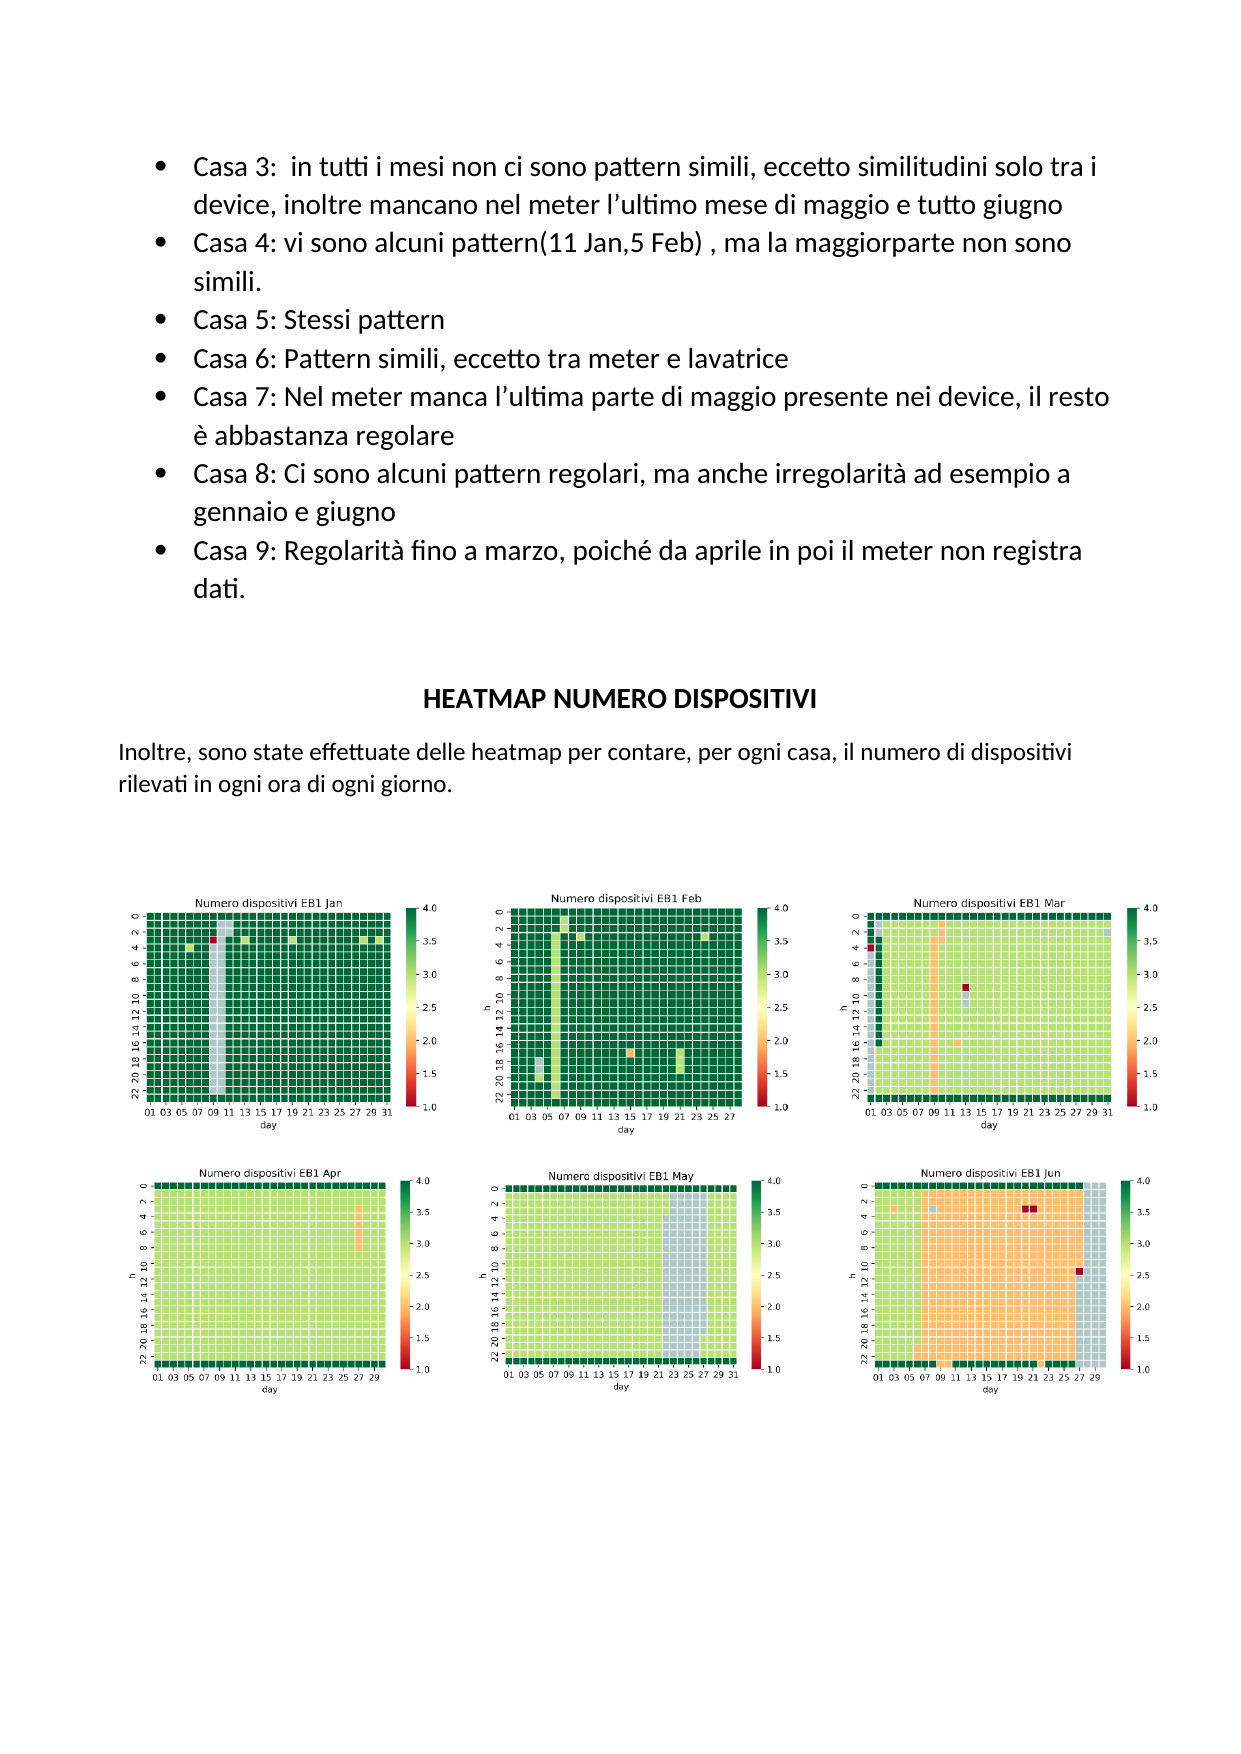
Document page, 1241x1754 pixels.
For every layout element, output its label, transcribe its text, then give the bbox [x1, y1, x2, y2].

list Casa 3: in tutti i mesi non ci sono pattern simili, eccetto similitudini solo tra i device, inoltre mancano nel meter l’ultimo mese di maggio e tutto giugno [156, 148, 1122, 222]
list Casa 5: Stessi pattern [156, 301, 1122, 337]
picture [118, 865, 1209, 1411]
text HEATMAP NUMERO DISPOSITIVI [118, 681, 1122, 716]
list Casa 7: Nel meter manca l’ultima parte di maggio presente nei device, il resto è abbastanza regolare [156, 378, 1122, 452]
list Casa 9: Regolarità fino a marzo, poiché da aprile in poi il meter non registra dati. [156, 532, 1122, 606]
list Casa 8: Ci sono alcuni pattern regolari, ma anche irregolarità ad esempio a gennaio e giugno [156, 455, 1122, 529]
list Casa 4: vi sono alcuni pattern(11 Jan,5 Feb) , ma la maggiorparte non sono simili. [156, 224, 1122, 298]
list Casa 6: Pattern simili, eccetto tra meter e lavatrice [156, 340, 1122, 375]
text Inoltre, sono state effettuate delle heatmap per contare, per ogni casa, il numero di dispositivi rilevati in ogni ora di ogni giorno. [118, 736, 1122, 799]
